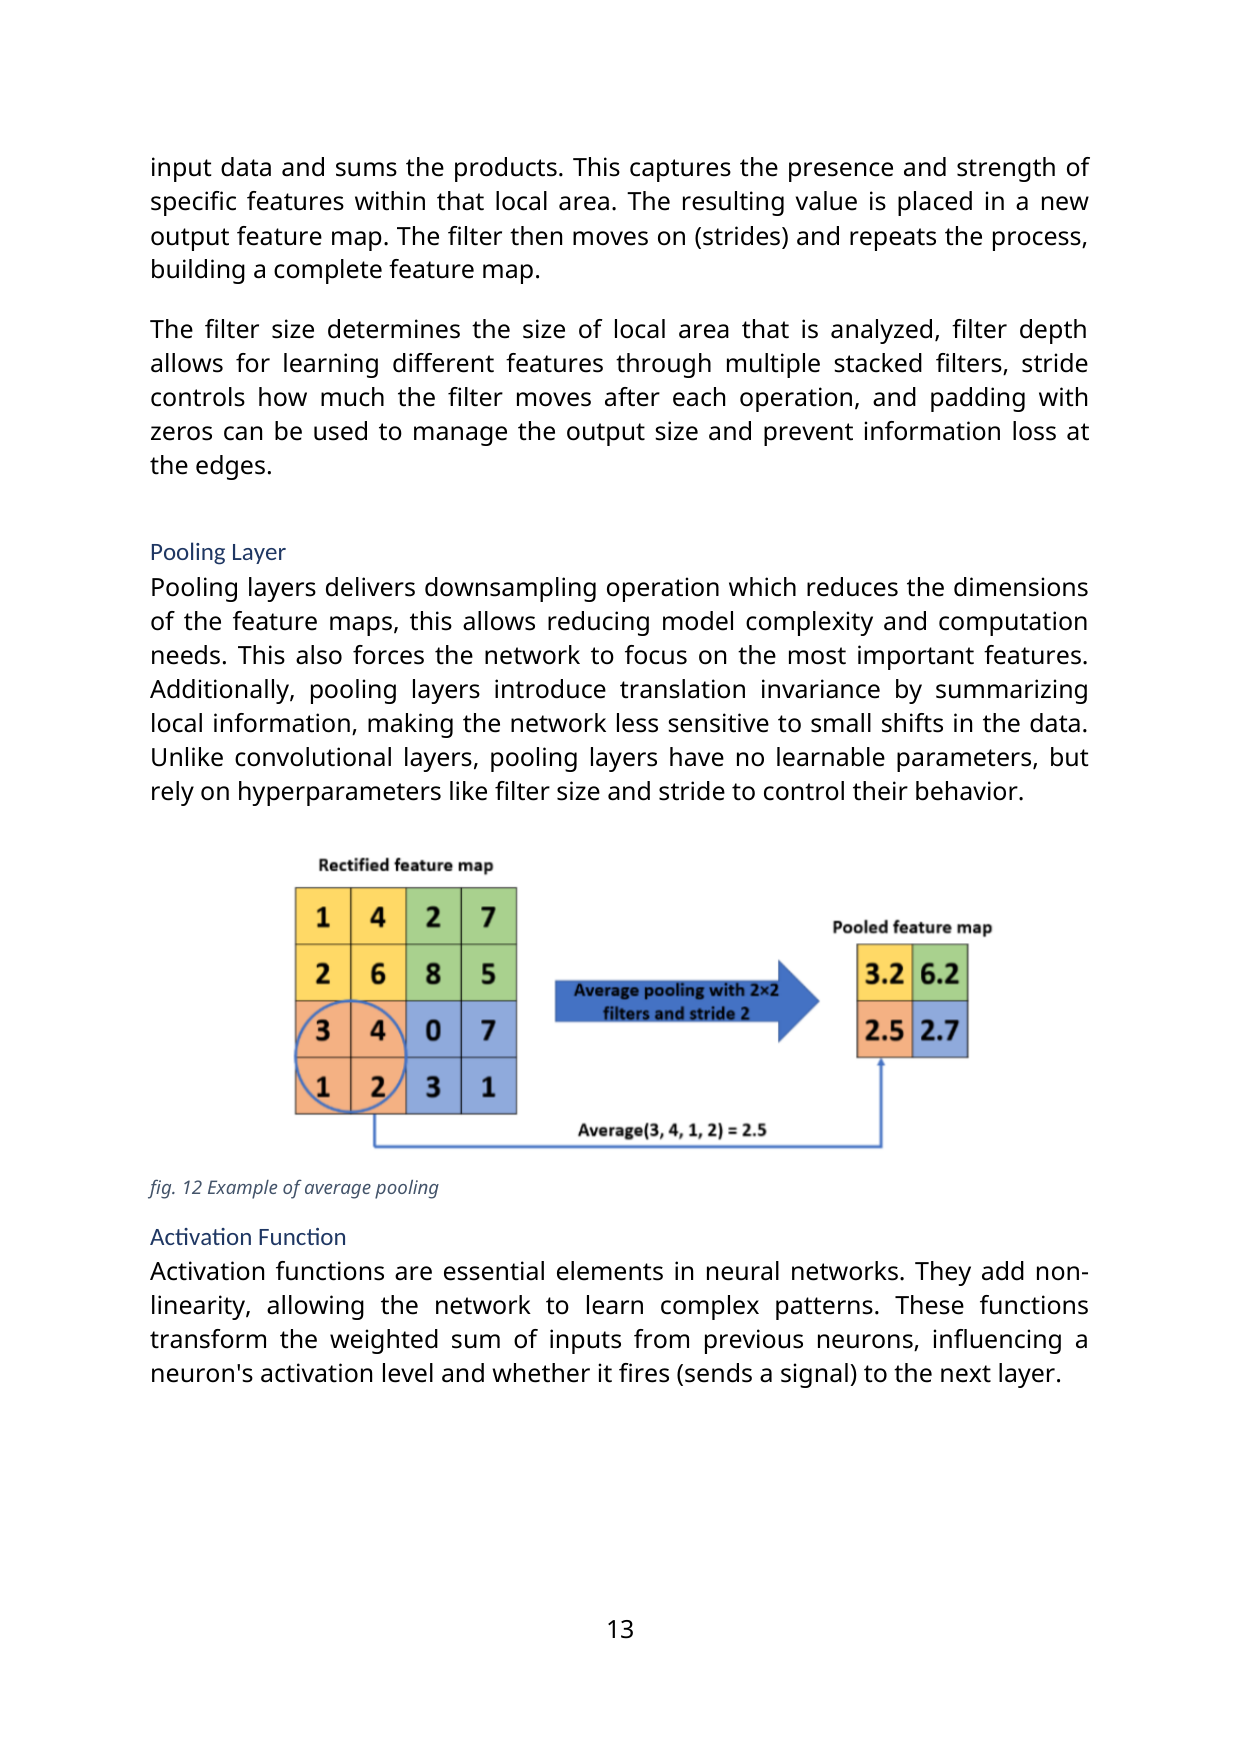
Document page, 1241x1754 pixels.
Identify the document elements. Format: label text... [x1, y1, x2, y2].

picture [202, 824, 1038, 1175]
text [150, 150, 1090, 286]
text Activation functions are essential elements in neural networks. They add non-linearity, allowing the network to learn complex patterns. These functions transform the weighted sum of inputs from previous neurons, influencing a neuron's activation level and whether it fires (sends a signal) to the next layer. [150, 1253, 1090, 1390]
text The filter size determines the size of local area that is analyzed, filter depth allows for learning different features through multiple stacked filters, stride controls how much the filter moves after each operation, and padding with zeros can be used to manage the output size and prevent information loss at the edges. [150, 311, 1090, 482]
subtitle Activation Function [150, 1221, 1090, 1251]
text Pooling layers delivers downsampling operation which reduces the dimensions of the feature maps, this allows reducing model complexity and computation needs. This also forces the network to focus on the most important features. Additionally, pooling layers introduce translation invariance by summarizing local information, making the network less sensitive to small shifts in the data. Unlike convolutional layers, pooling layers have no learnable parameters, but rely on hyperparameters like filter size and stride to control their behavior. [150, 569, 1090, 808]
subtitle Pooling Layer [150, 536, 1090, 567]
